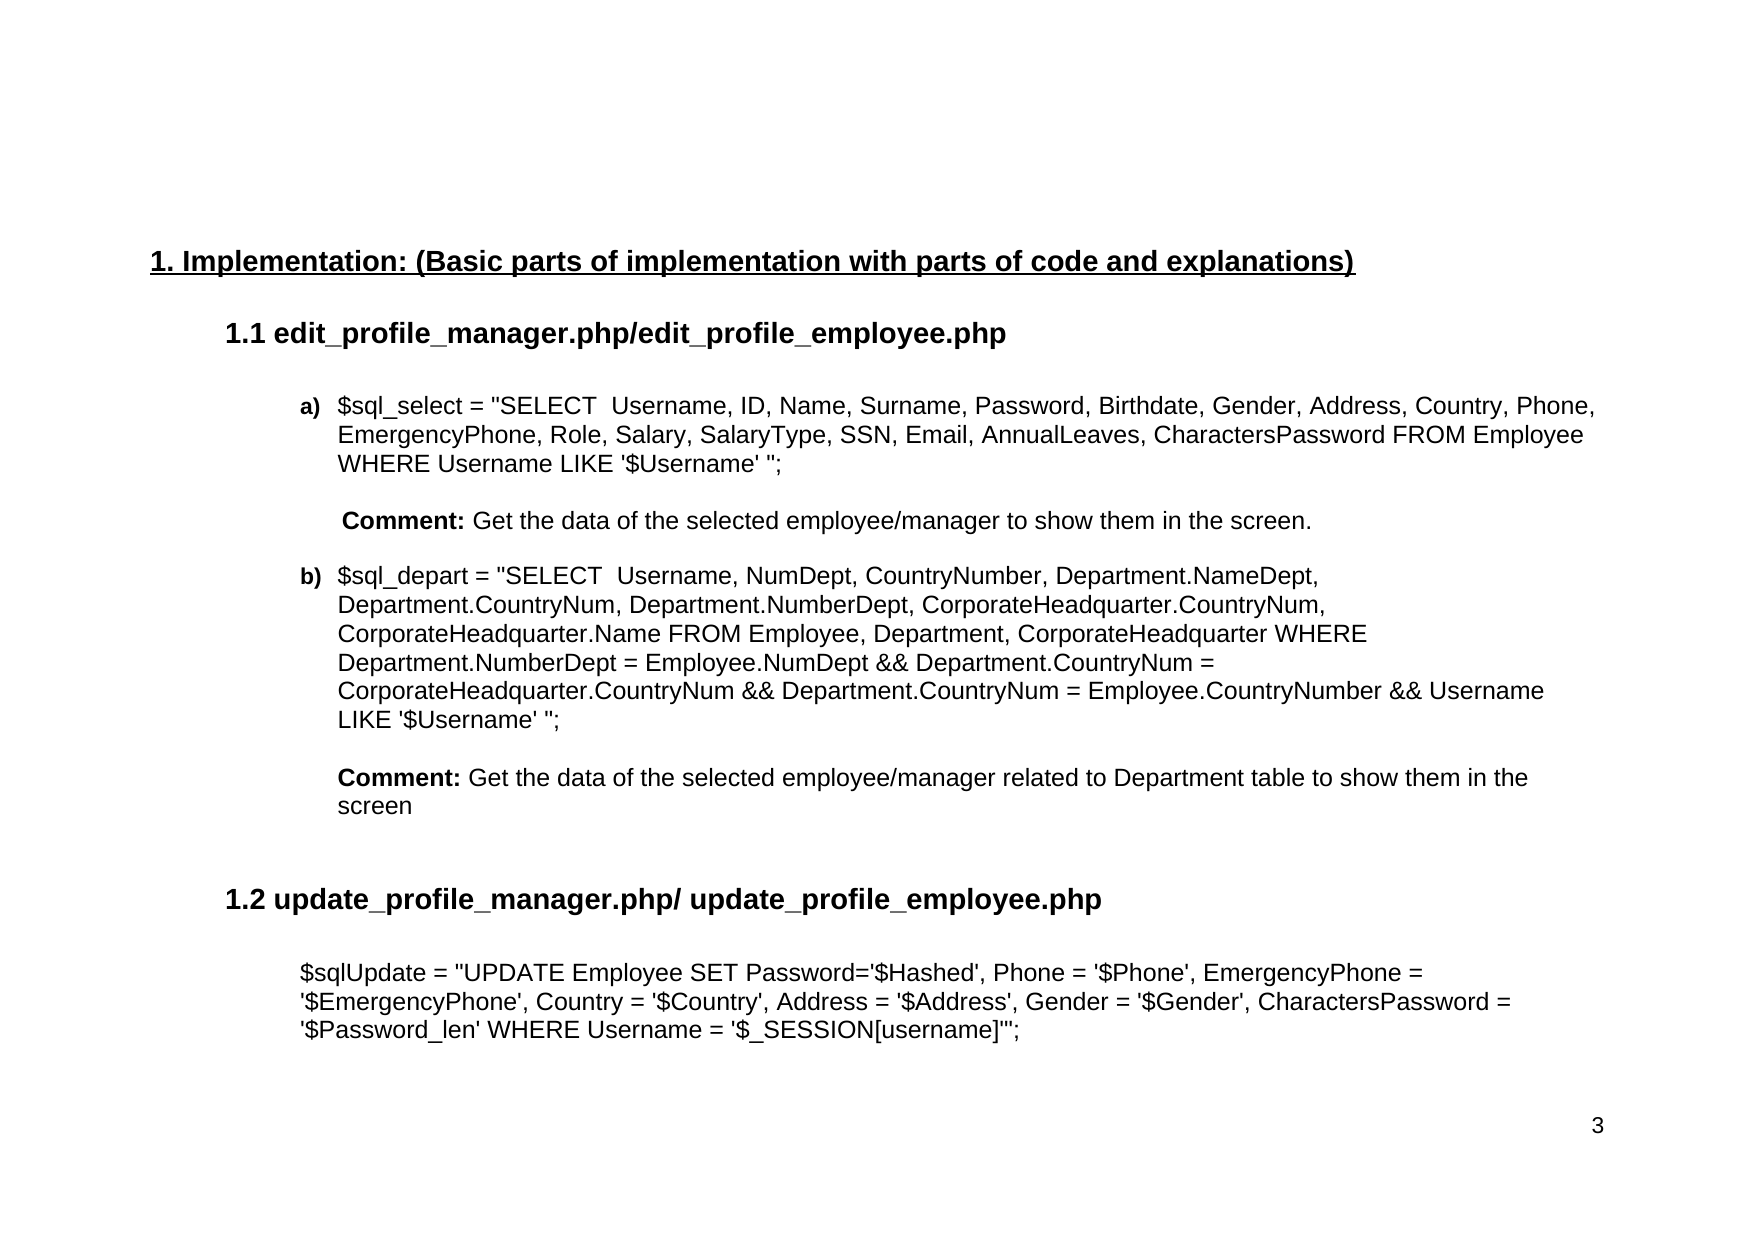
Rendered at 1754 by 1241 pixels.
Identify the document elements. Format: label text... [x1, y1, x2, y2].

subtitle 1.2 update_profile_manager.php/ update_profile_employee.php [150, 882, 1604, 916]
text $sqlUpdate = "UPDATE Employee SET Password='$Hashed', Phone = '$Phone', EmergencyPhone = '$EmergencyPhone', Country = '$Country', Address = '$Address', Gender = '$Gender', CharactersPassword = '$Password_len' WHERE Username = '$_SESSION[username]'"; [300, 958, 1604, 1044]
list $sql_select = "SELECT Username, ID, Name, Surname, Password, Birthdate, Gender, Address, Country, Phone, EmergencyPhone, Role, Salary, SalaryType, SSN, Email, AnnualLeaves, CharactersPassword FROM Employee WHERE Username LIKE '$Username' "; [300, 391, 1604, 477]
list $sql_depart = "SELECT Username, NumDept, CountryNumber, Department.NameDept, Department.CountryNum, Department.NumberDept, CorporateHeadquarter.CountryNum, CorporateHeadquarter.Name FROM Employee, Department, CorporateHeadquarter WHERE Department.NumberDept = Employee.NumDept && Department.CountryNum = CorporateHeadquarter.CountryNum && Department.CountryNum = Employee.CountryNumber && Username LIKE '$Username' "; [300, 561, 1604, 734]
subtitle 1.1 edit_profile_manager.php/edit_profile_employee.php [150, 316, 1604, 349]
subtitle 1. Implementation: (Basic parts of implementation with parts of code and explanations) [150, 244, 1604, 277]
text Comment: Get the data of the selected employee/manager related to Department table to show them in the screen [337, 763, 1604, 820]
text Comment: Get the data of the selected employee/manager to show them in the screen. [225, 506, 1604, 535]
